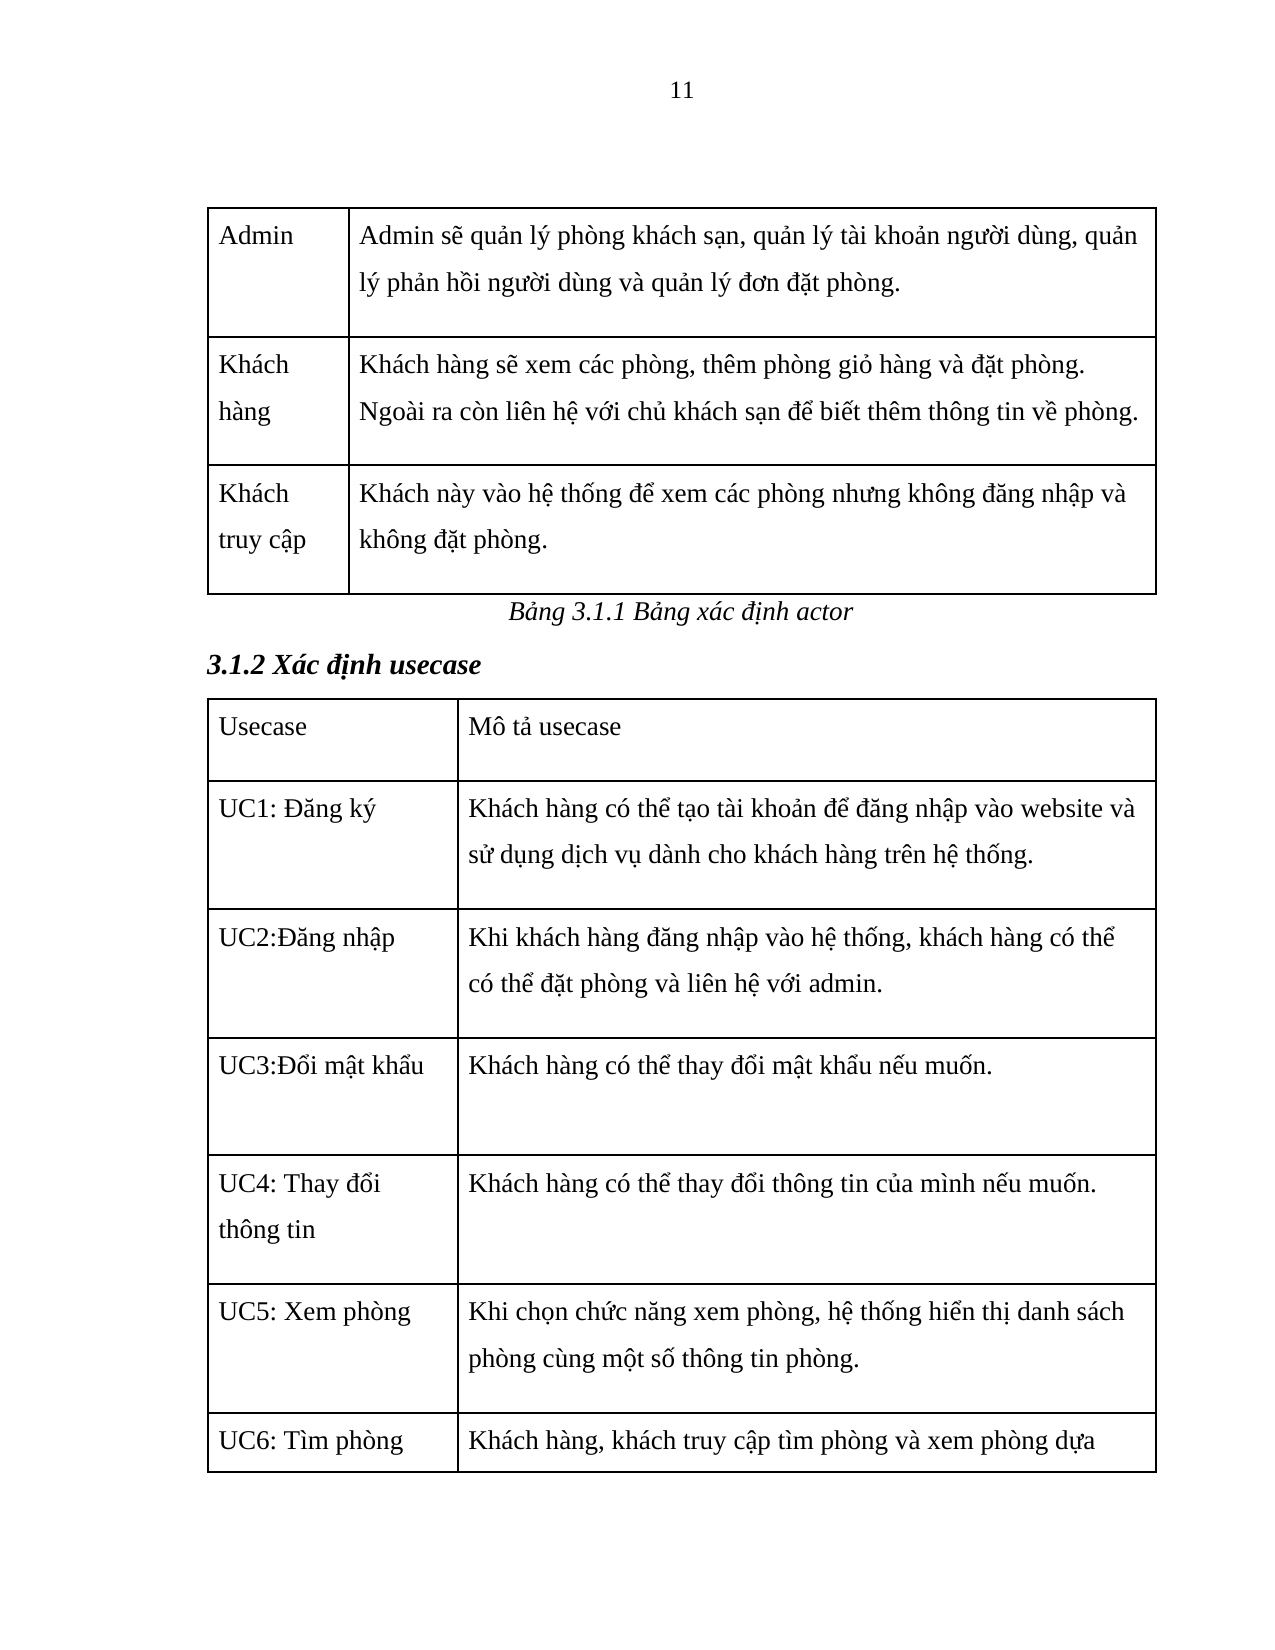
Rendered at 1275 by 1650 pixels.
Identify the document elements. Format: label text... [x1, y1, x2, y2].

table_header Admin sẽ quản lý phòng khách sạn, quản lý tài khoản người dùng, quản lý phản hồi người dùng và quản lý đơn đặt phòng. [350, 209, 1155, 336]
table_cell UC1: Đăng ký [209, 782, 457, 908]
table_cell UC2:Đăng nhập [209, 910, 457, 1037]
table_header Mô tả usecase [459, 700, 1155, 779]
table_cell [459, 1414, 1155, 1471]
table_cell Khi khách hàng đăng nhập vào hệ thống, khách hàng có thể có thể đặt phòng và liên hệ với admin. [459, 910, 1155, 1037]
table_cell Khi chọn chức năng xem phòng, hệ thống hiển thị danh sách phòng cùng một số thông tin phòng. [459, 1285, 1155, 1412]
table_cell UC5: Xem phòng [209, 1285, 457, 1412]
table_cell Khách này vào hệ thống để xem các phòng nhưng không đăng nhập và không đặt phòng. [350, 466, 1155, 593]
table_header Usecase [209, 700, 457, 779]
table_cell UC4: Thay đổi thông tin [209, 1156, 457, 1283]
table_header Admin [209, 209, 348, 336]
table_cell Khách hàng sẽ xem các phòng, thêm phòng giỏ hàng và đặt phòng. Ngoài ra còn liên hệ với chủ khách sạn để biết thêm thông tin về phòng. [350, 338, 1155, 464]
table_cell Khách truy cập [209, 466, 348, 593]
table_cell Khách hàng có thể tạo tài khoản để đăng nhập vào website và sử dụng dịch vụ dành cho khách hàng trên hệ thống. [459, 782, 1155, 908]
table_cell UC6: Tìm phòng [209, 1414, 457, 1471]
table_cell Khách hàng có thể thay đổi thông tin của mình nếu muốn. [459, 1156, 1155, 1283]
table_cell Khách hàng [209, 338, 348, 464]
table_cell Khách hàng có thể thay đổi mật khẩu nếu muốn. [459, 1039, 1155, 1154]
table_cell UC3:Đổi mật khẩu [209, 1039, 457, 1154]
text 3.1.2 Xác định usecase [207, 647, 1157, 681]
